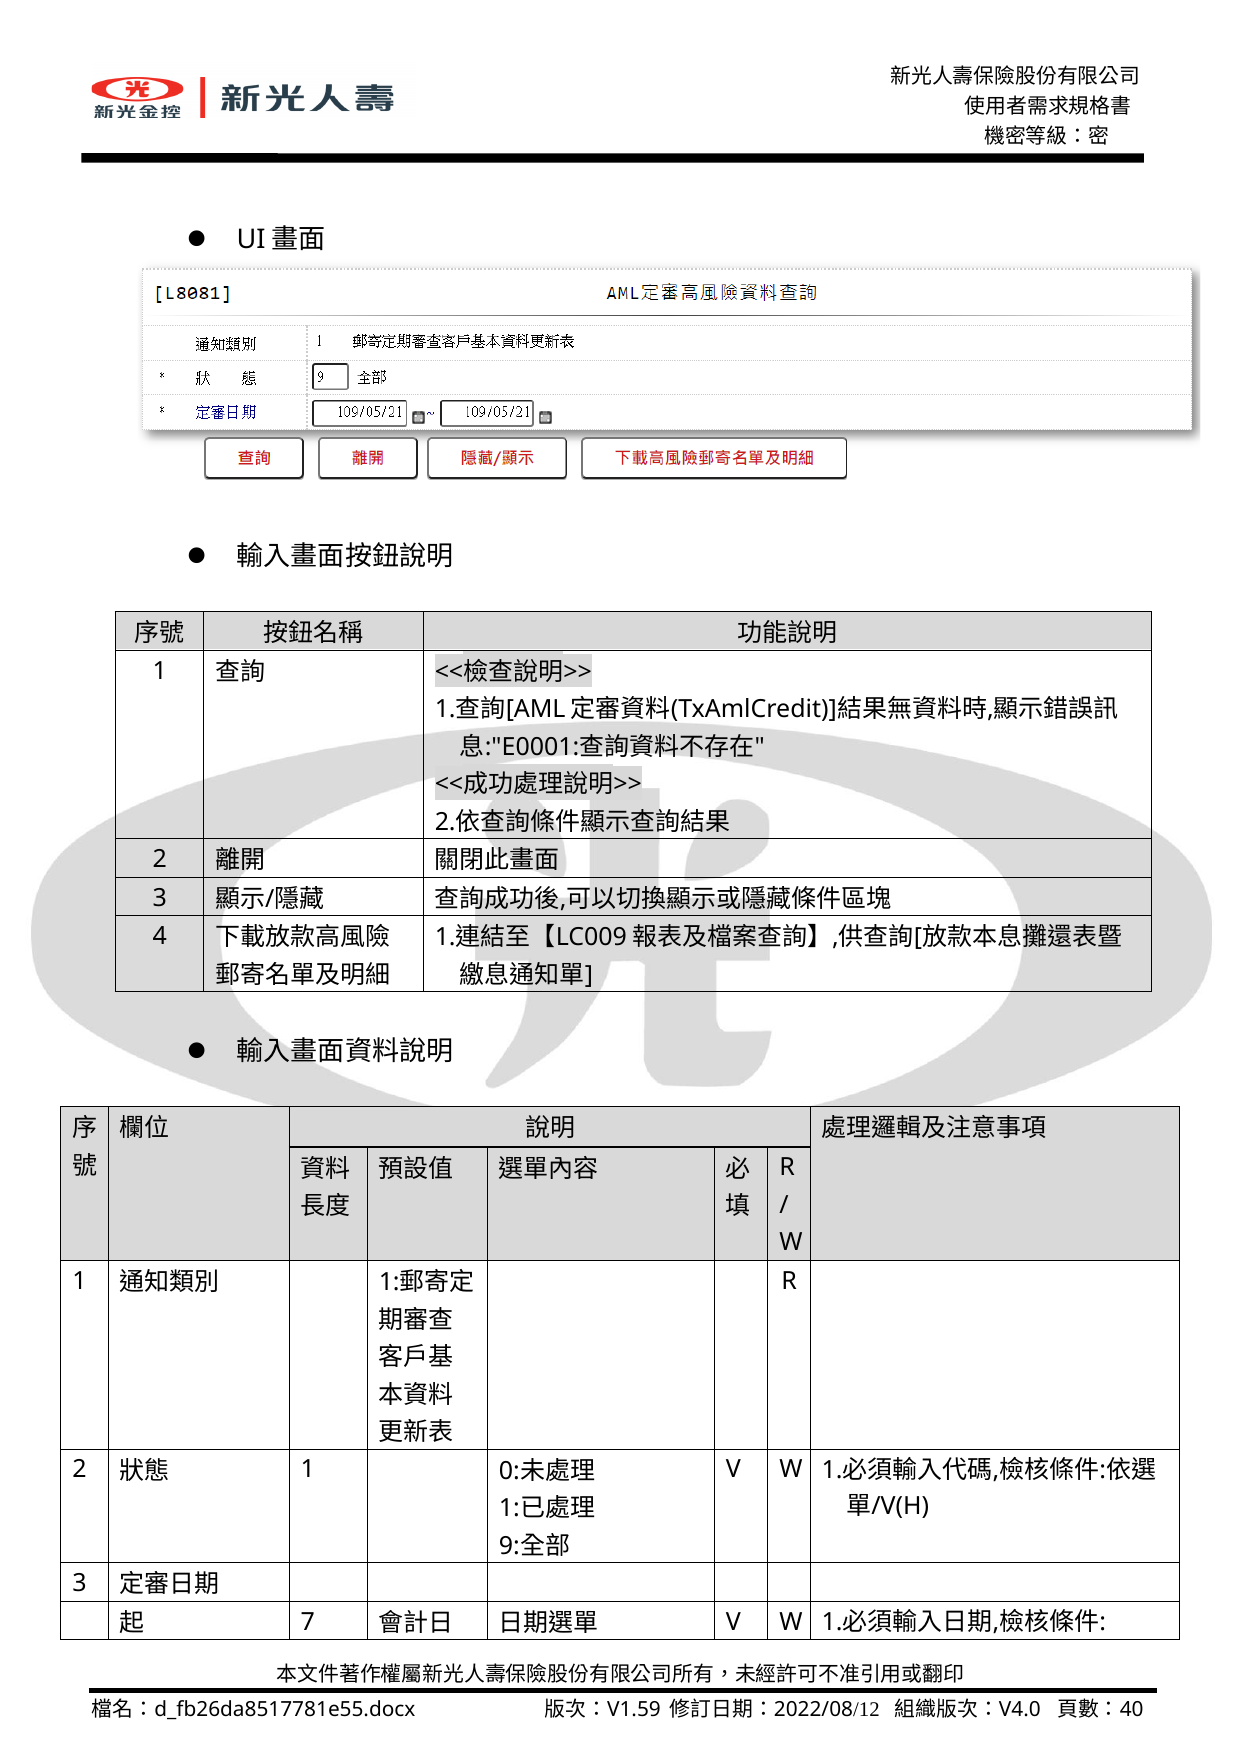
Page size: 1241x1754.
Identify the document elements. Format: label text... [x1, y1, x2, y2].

table_cell 起 [109, 1602, 289, 1639]
table_cell [290, 1261, 367, 1448]
table_cell 7 [290, 1602, 367, 1639]
table_cell [368, 1450, 487, 1562]
table_cell 日期選單 [488, 1602, 714, 1639]
table_cell [811, 1261, 1179, 1448]
table_header 處理邏輯及注意事項 [811, 1107, 1179, 1260]
table_cell 離開 [204, 839, 423, 877]
table_header 說明 [290, 1107, 810, 1146]
table_cell 3 [116, 878, 203, 915]
table_cell [290, 1563, 367, 1601]
list 輸入畫面資料說明 [186, 1029, 1152, 1068]
table_cell 1.必須輸入代碼,檢核條件:依選單/V(H) [811, 1450, 1179, 1562]
table_cell 通知類別 [109, 1261, 289, 1448]
table_header 按鈕名稱 [204, 612, 423, 649]
table_header 序號 [116, 612, 203, 649]
table_cell 狀態 [109, 1450, 289, 1562]
table_cell [715, 1563, 767, 1601]
table_cell 資料長度 [290, 1148, 367, 1260]
table_cell 必填 [715, 1148, 767, 1260]
picture [91, 61, 417, 118]
table_cell 查詢 [204, 651, 423, 838]
table_cell [488, 1261, 714, 1448]
table_cell R/W [768, 1148, 810, 1260]
table_cell 2 [116, 839, 203, 877]
table_cell [768, 1563, 810, 1601]
table_cell <<檢查說明>> 1.查詢[AML定審資料(TxAmlCredit)]結果無資料時,顯示錯誤訊息:"E0001:查詢資料不存在" <<成功處理說明>> 2.依查詢條件顯示查詢結果 [424, 651, 1151, 838]
table_cell 顯示/隱藏 [204, 878, 423, 915]
table_header 欄位 [109, 1107, 289, 1260]
table_cell 3 [61, 1563, 108, 1601]
table_cell 0:未處理 1:已處理 9:全部 [488, 1450, 714, 1562]
table_cell V [715, 1602, 767, 1639]
table_cell R [768, 1261, 810, 1448]
table_cell W [768, 1450, 810, 1562]
table_cell 選單內容 [488, 1148, 714, 1260]
picture [137, 259, 1201, 480]
table_cell [488, 1563, 714, 1601]
table_cell 1 [290, 1450, 367, 1562]
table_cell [811, 1602, 1179, 1639]
table_cell [715, 1261, 767, 1448]
table_cell 4 [116, 916, 203, 991]
table_cell 關閉此畫面 [424, 839, 1151, 877]
table_cell 會計日 [368, 1602, 487, 1639]
list UI畫面 [186, 217, 1152, 257]
table_cell 1 [116, 651, 203, 838]
table_cell W [768, 1602, 810, 1639]
table_cell 下載放款高風險郵寄名單及明細 [204, 916, 423, 991]
table_cell 1 [61, 1261, 108, 1448]
table_cell [61, 1602, 108, 1639]
picture [25, 713, 1215, 1166]
table_header 功能說明 [424, 612, 1151, 649]
table_cell V [715, 1450, 767, 1562]
table_cell 定審日期 [109, 1563, 289, 1601]
table_cell 查詢成功後,可以切換顯示或隱藏條件區塊 [424, 878, 1151, 915]
table_cell 1.連結至【LC009報表及檔案查詢】,供查詢[放款本息攤還表暨繳息通知單] [424, 916, 1151, 991]
list 輸入畫面按鈕說明 [186, 534, 1152, 573]
table_cell [811, 1563, 1179, 1601]
table_cell 預設值 [368, 1148, 487, 1260]
table_cell [368, 1563, 487, 1601]
table_cell 2 [61, 1450, 108, 1562]
table_header 序號 [61, 1107, 108, 1260]
